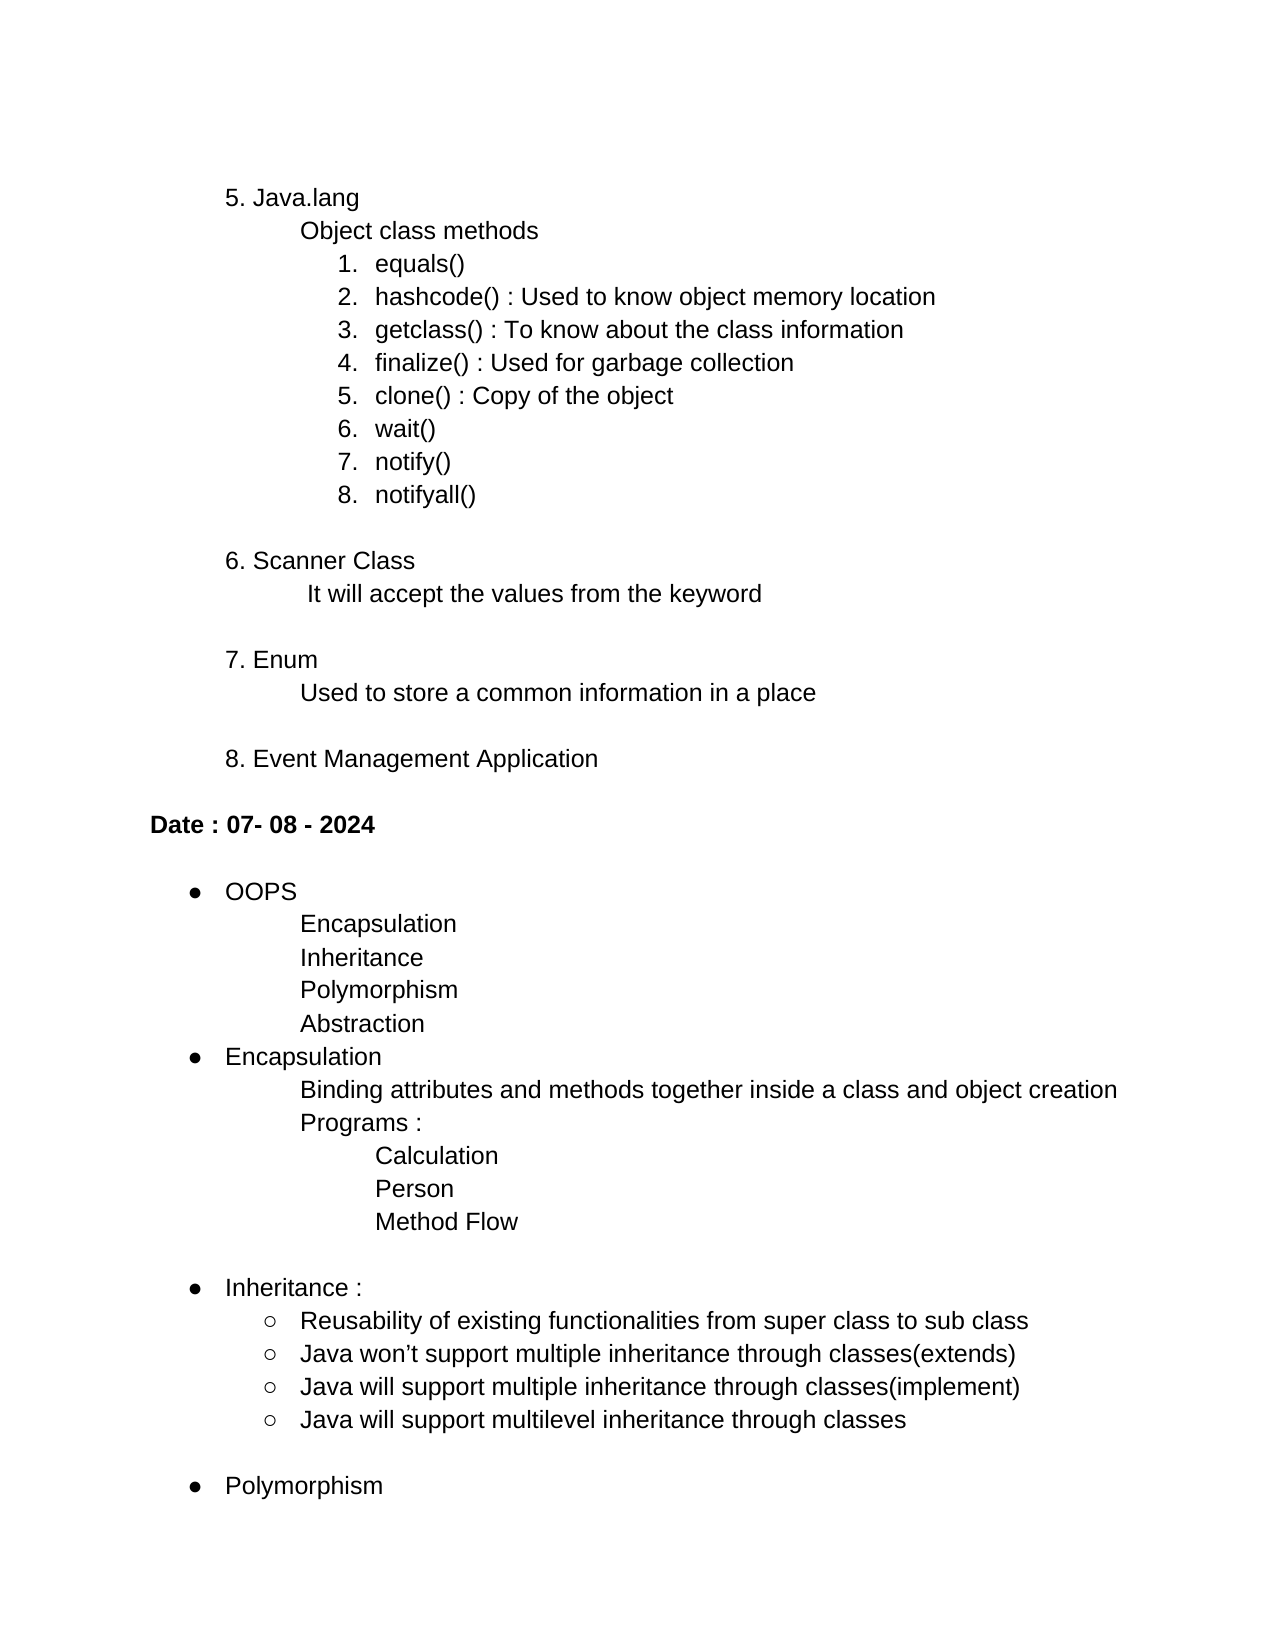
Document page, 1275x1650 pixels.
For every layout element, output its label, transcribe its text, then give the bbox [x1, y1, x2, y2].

text Programs : [225, 1108, 1125, 1136]
text 7. Enum [225, 645, 1125, 674]
list clone() : Copy of the object [337, 381, 1125, 410]
list Inheritance : [187, 1273, 1125, 1301]
list wait() [337, 414, 1125, 443]
list Java won’t support multiple inheritance through classes(extends) [262, 1339, 1125, 1367]
text Object class methods [225, 216, 1125, 245]
text 6. Scanner Class [225, 546, 1125, 575]
text Binding attributes and methods together inside a class and object creation [225, 1074, 1125, 1103]
text Calculation [225, 1141, 1125, 1169]
list notify() [337, 447, 1125, 476]
text Abstraction [225, 1008, 1125, 1037]
list finalize() : Used for garbage collection [337, 348, 1125, 377]
list Encapsulation [187, 1042, 1125, 1070]
text 5. Java.lang [150, 183, 1125, 212]
list Java will support multilevel inheritance through classes [262, 1405, 1125, 1433]
list Java will support multiple inheritance through classes(implement) [262, 1372, 1125, 1401]
text It will accept the values from the keyword [225, 579, 1125, 608]
text Polymorphism [225, 976, 1125, 1004]
list OOPS [187, 876, 1125, 905]
text Date : 07- 08 - 2024 [150, 810, 1125, 839]
text Inheritance [225, 942, 1125, 971]
text Person [225, 1174, 1125, 1202]
text Encapsulation [225, 909, 1125, 938]
list hashcode() : Used to know object memory location [337, 282, 1125, 311]
text Used to store a common information in a place [225, 678, 1125, 707]
list equals() [337, 249, 1125, 278]
text Method Flow [225, 1207, 1125, 1235]
text 8. Event Management Application [225, 744, 1125, 773]
list Polymorphism [187, 1471, 1125, 1499]
list Reusability of existing functionalities from super class to sub class [262, 1306, 1125, 1334]
list getclass() : To know about the class information [337, 315, 1125, 344]
list notifyall() [337, 480, 1125, 509]
